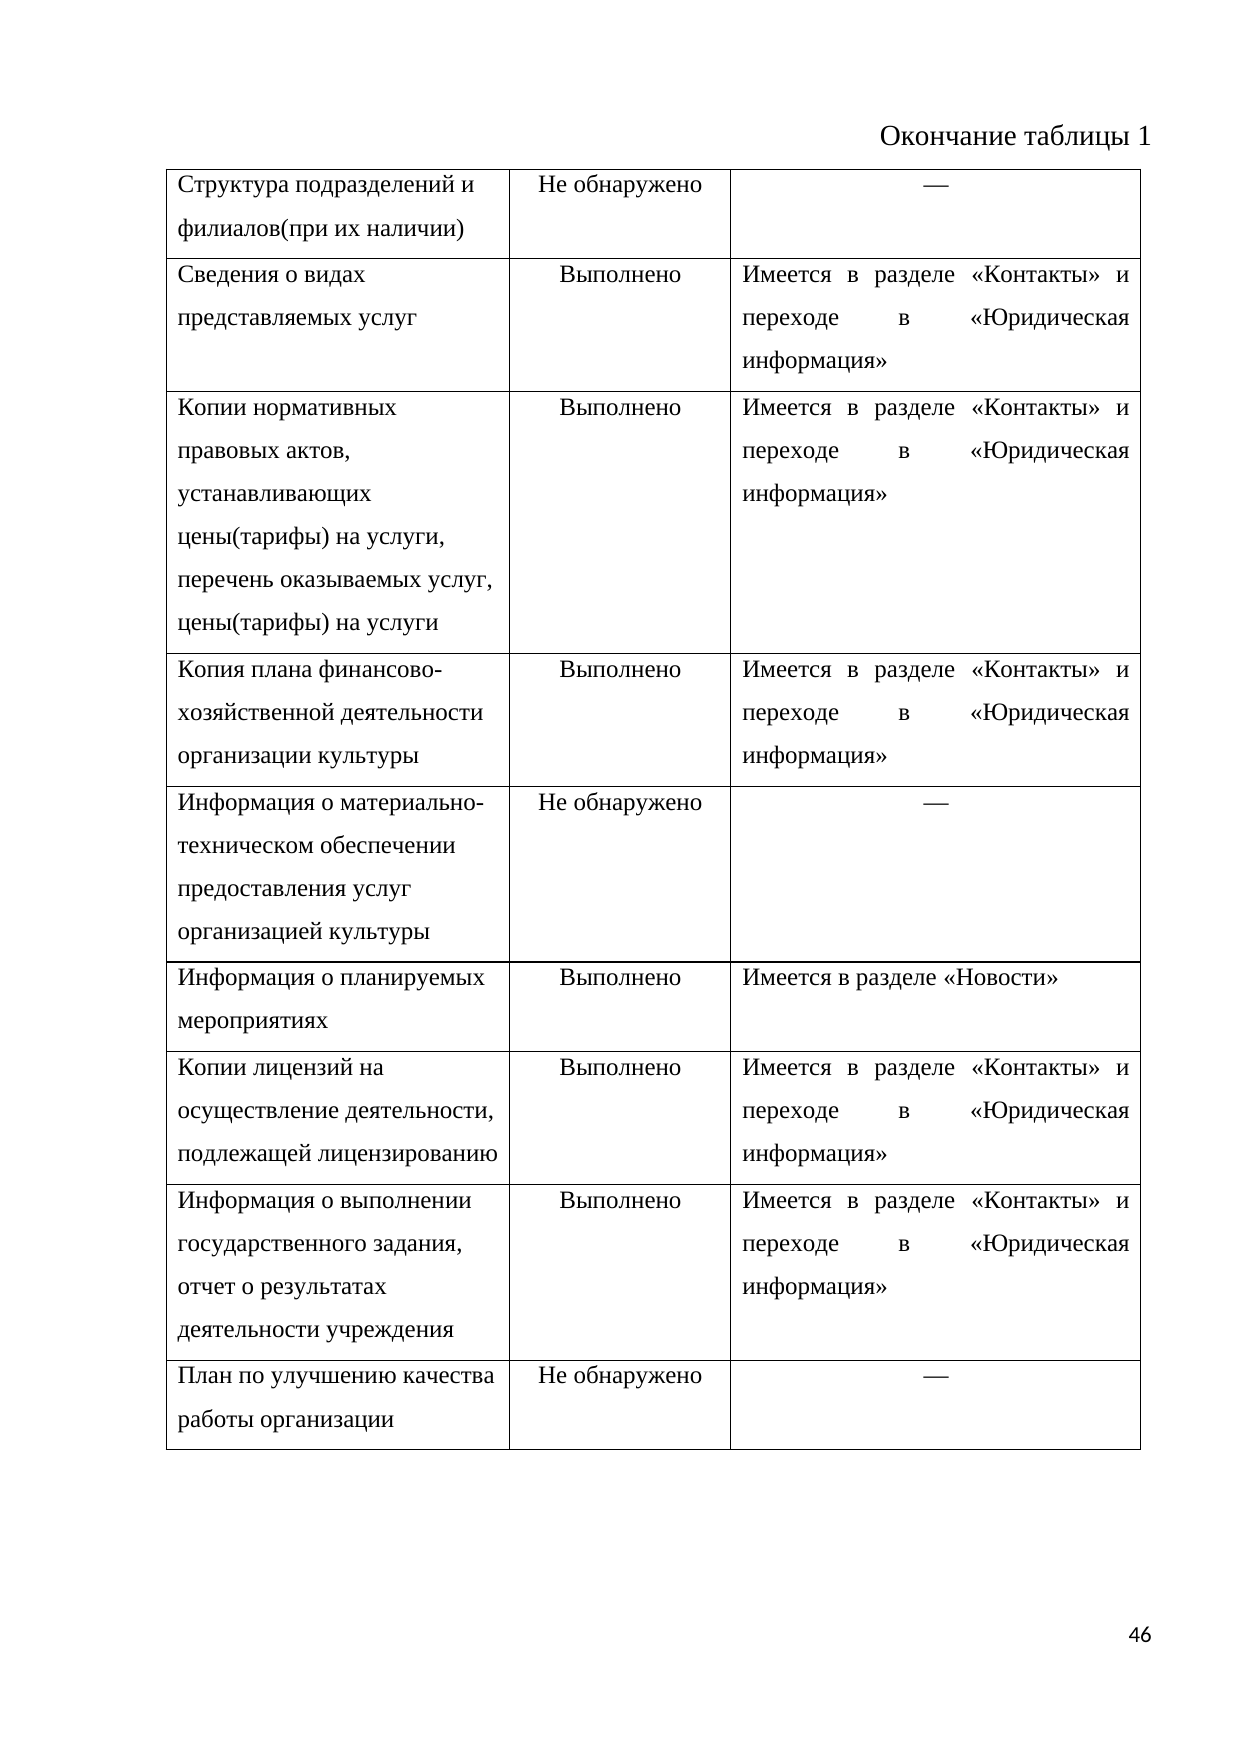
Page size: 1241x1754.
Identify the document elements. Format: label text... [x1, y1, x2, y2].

table_cell Информация о материально-техническом обеспечении предоставления услуг организацией культуры [167, 787, 509, 961]
table_cell Выполнено [510, 1185, 730, 1359]
table_cell Копии нормативных правовых актов, устанавливающих цены(тарифы) на услуги, перечень оказываемых услуг, цены(тарифы) на услуги [167, 392, 509, 653]
table_cell Информация о выполнении государственного задания, отчет о результатах деятельности учреждения [167, 1185, 509, 1359]
table_cell Информация о планируемых мероприятиях [167, 963, 509, 1051]
table_cell Копия плана финансово-хозяйственной деятельности организации культуры [167, 654, 509, 786]
table_cell Имеется в разделе «Контакты» и переходе в «Юридическая информация» [731, 654, 1140, 786]
table_cell Выполнено [510, 1052, 730, 1184]
table_cell Копии лицензий на осуществление деятельности, подлежащей лицензированию [167, 1052, 509, 1184]
table_cell Имеется в разделе «Контакты» и переходе в «Юридическая информация» [731, 392, 1140, 653]
table_cell Сведения о видах представляемых услуг [167, 259, 509, 391]
table_cell Не обнаружено [510, 787, 730, 961]
table_cell Выполнено [510, 963, 730, 1051]
text Окончание таблицы 1 [177, 118, 1152, 152]
table_cell План по улучшению качества работы организации [167, 1361, 509, 1449]
table_cell — [731, 787, 1140, 961]
table_cell — [731, 1361, 1140, 1449]
table_cell Выполнено [510, 654, 730, 786]
table_cell Не обнаружено [510, 1361, 730, 1449]
table_header Структура подразделений и филиалов(при их наличии) [167, 170, 509, 258]
table_cell Выполнено [510, 392, 730, 653]
table_cell Выполнено [510, 259, 730, 391]
table_cell Имеется в разделе «Контакты» и переходе в «Юридическая информация» [731, 1185, 1140, 1359]
table_header Не обнаружено [510, 170, 730, 258]
table_cell Имеется в разделе «Контакты» и переходе в «Юридическая информация» [731, 259, 1140, 391]
table_header — [731, 170, 1140, 258]
table_cell Имеется в разделе «Контакты» и переходе в «Юридическая информация» [731, 1052, 1140, 1184]
table_cell Имеется в разделе «Новости» [731, 963, 1140, 1051]
